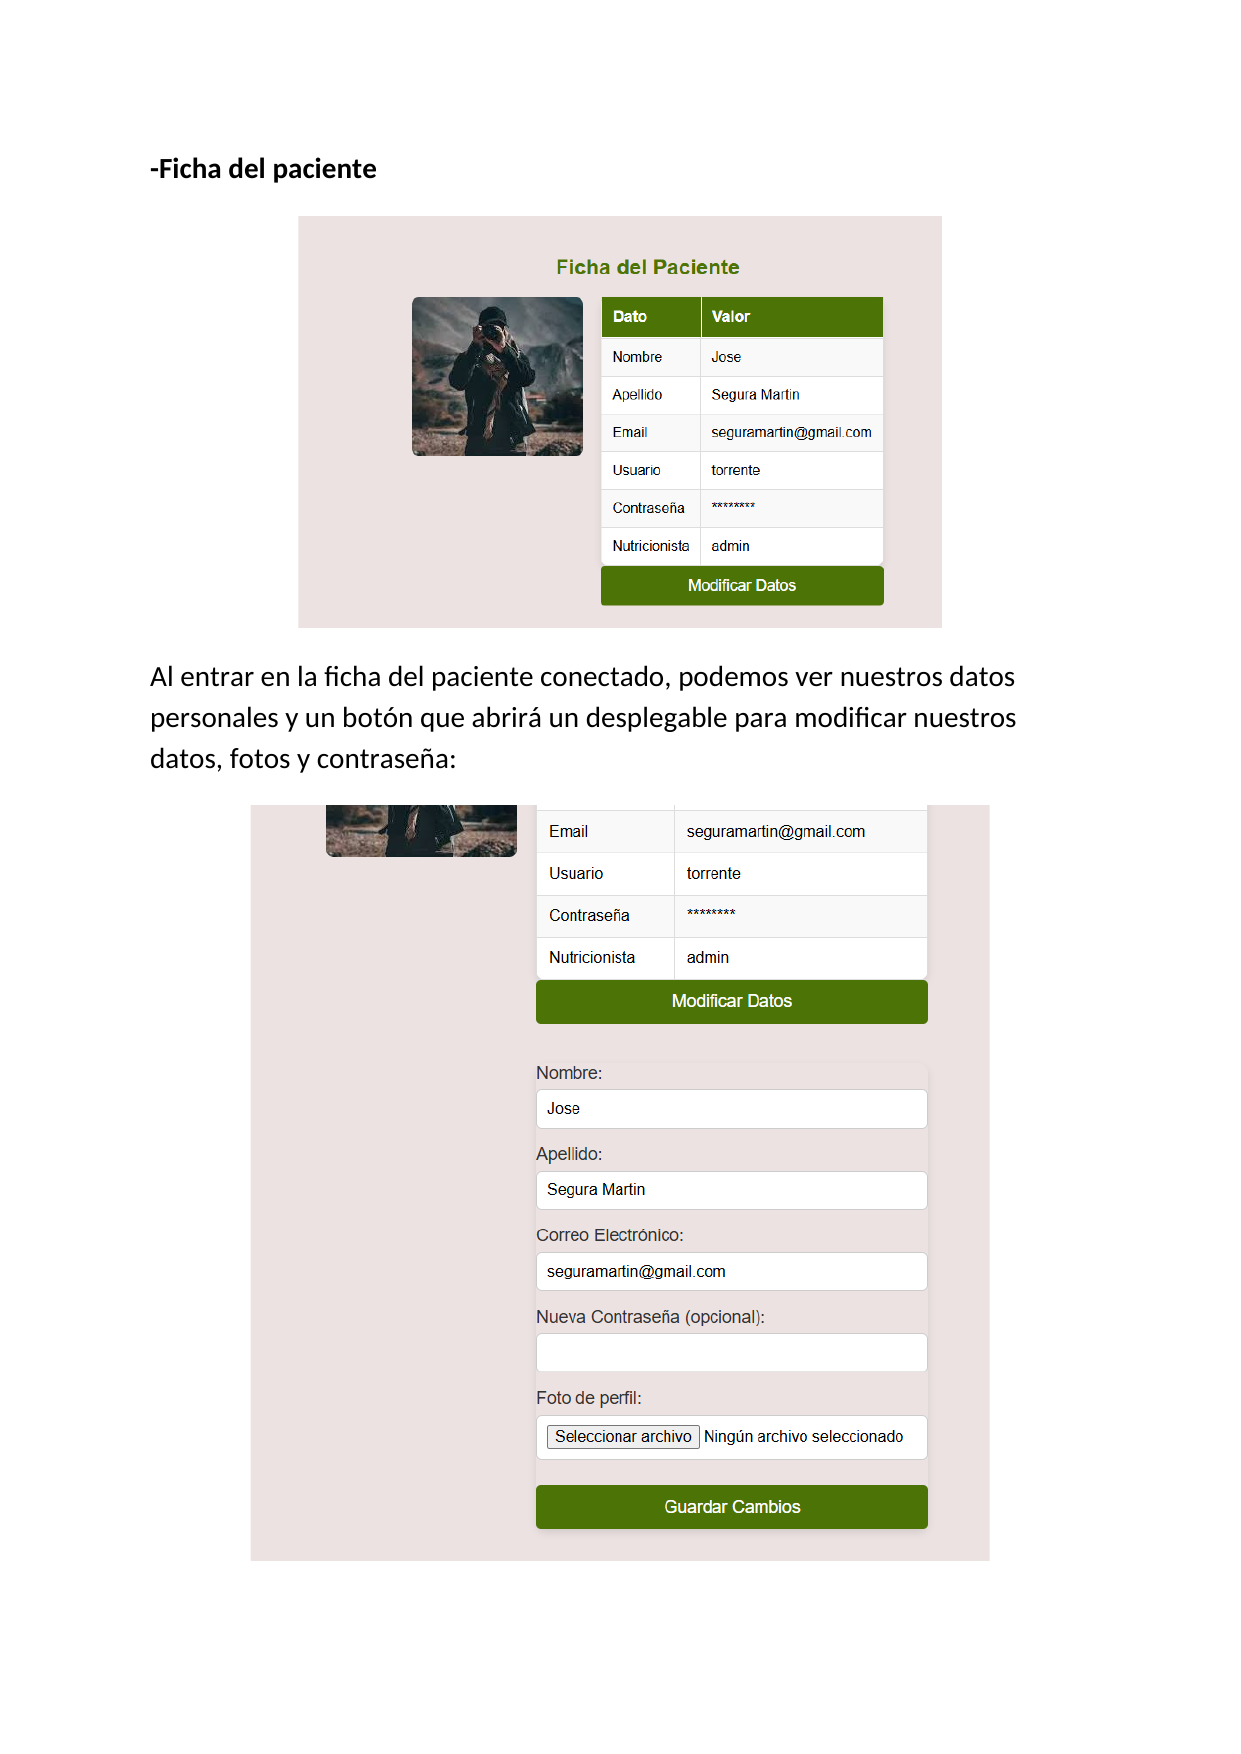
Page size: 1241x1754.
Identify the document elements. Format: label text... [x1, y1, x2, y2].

text Al entrar en la ficha del paciente conectado, podemos ver nuestros datos personales y un botón que abrirá un desplegable para modificar nuestros datos, fotos y contraseña: [150, 658, 1090, 775]
picture [298, 216, 942, 628]
picture [250, 805, 990, 1561]
text -Ficha del paciente [150, 150, 1090, 186]
